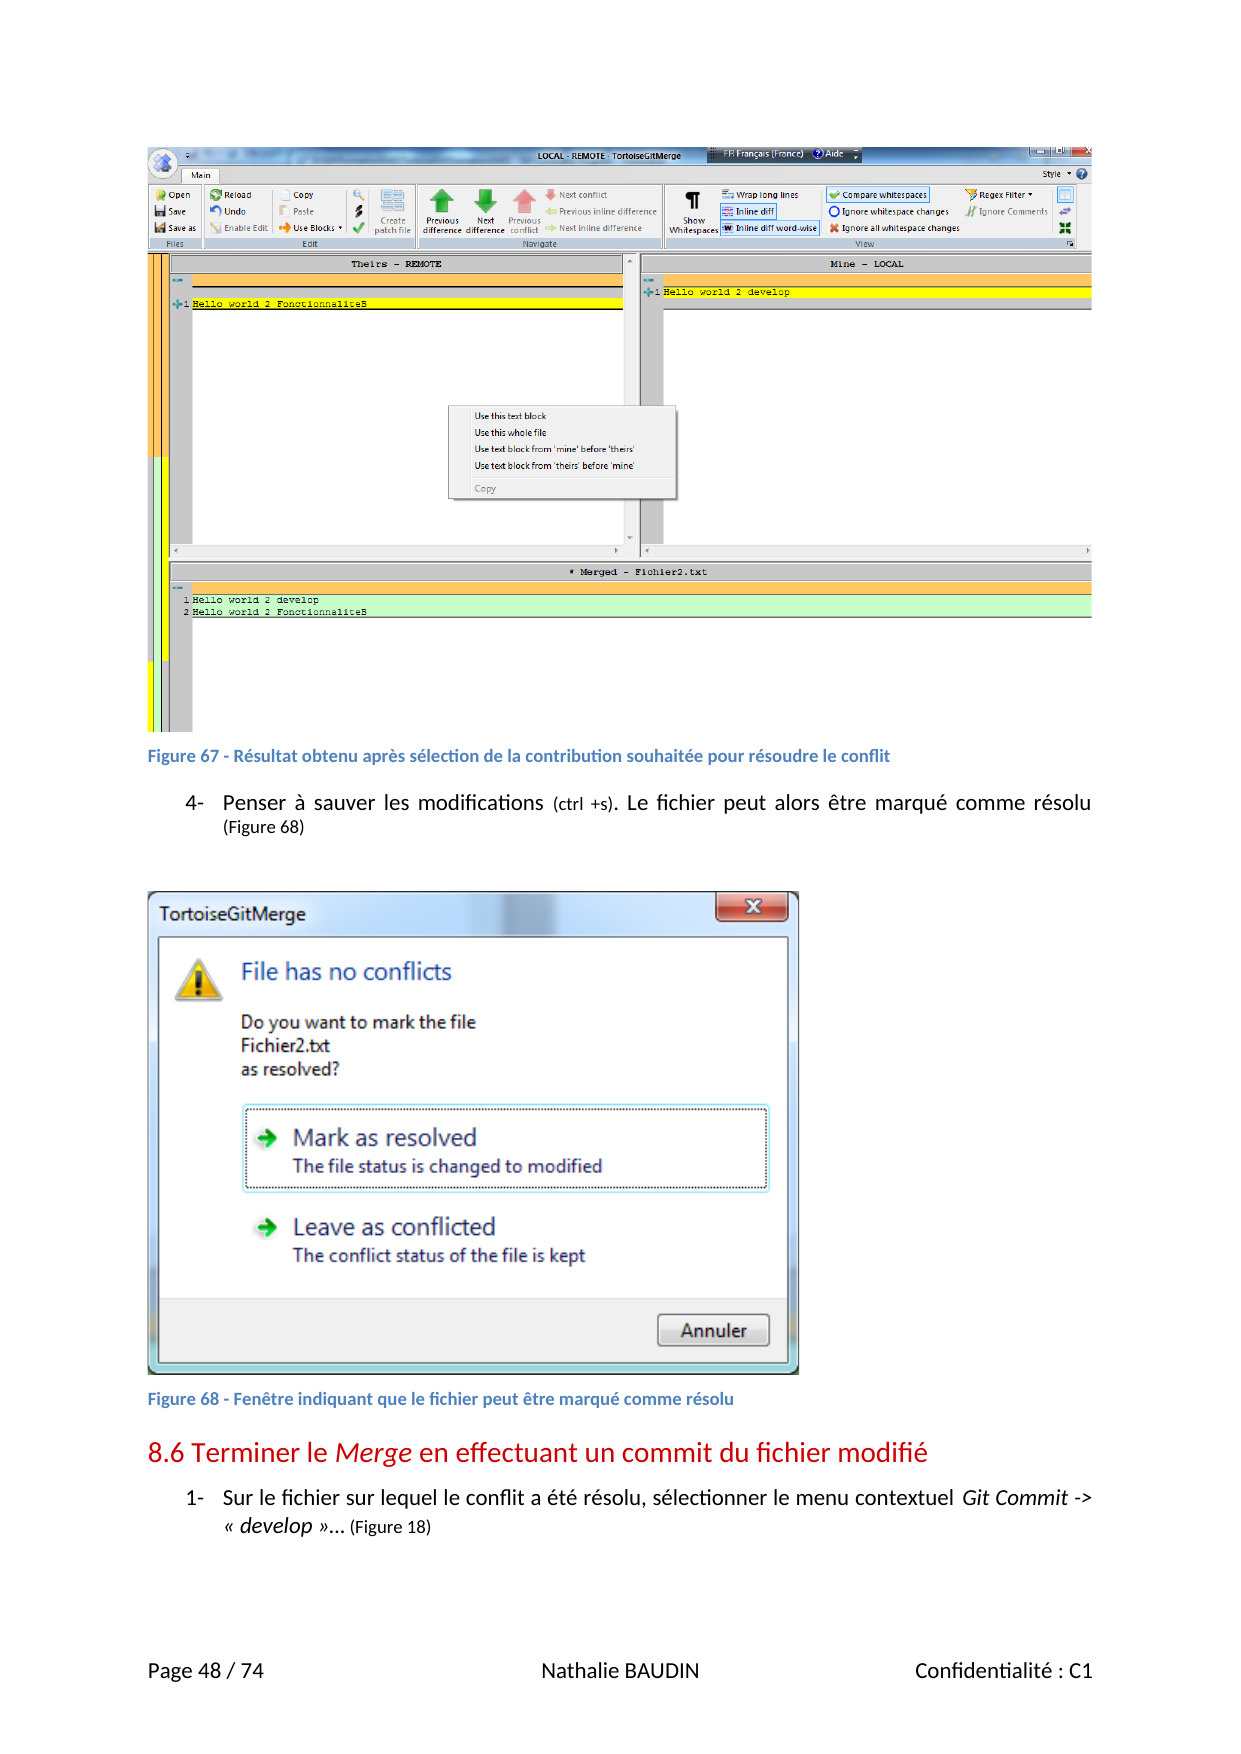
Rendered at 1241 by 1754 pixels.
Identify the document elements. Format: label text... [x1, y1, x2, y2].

subtitle Terminer le Merge en effectuant un commit du fichier modifié [148, 1434, 1104, 1470]
list Penser à sauver les modifications (ctrl +s). Le fichier peut alors être marqué comme résolu (Figure 68) [185, 788, 1092, 839]
picture [147, 147, 1092, 732]
list Sur le fichier sur lequel le conflit a été résolu, sélectionner le menu contextuel Git Commit -> « develop »… (Figure 18) [185, 1483, 1092, 1539]
picture [147, 891, 800, 1375]
